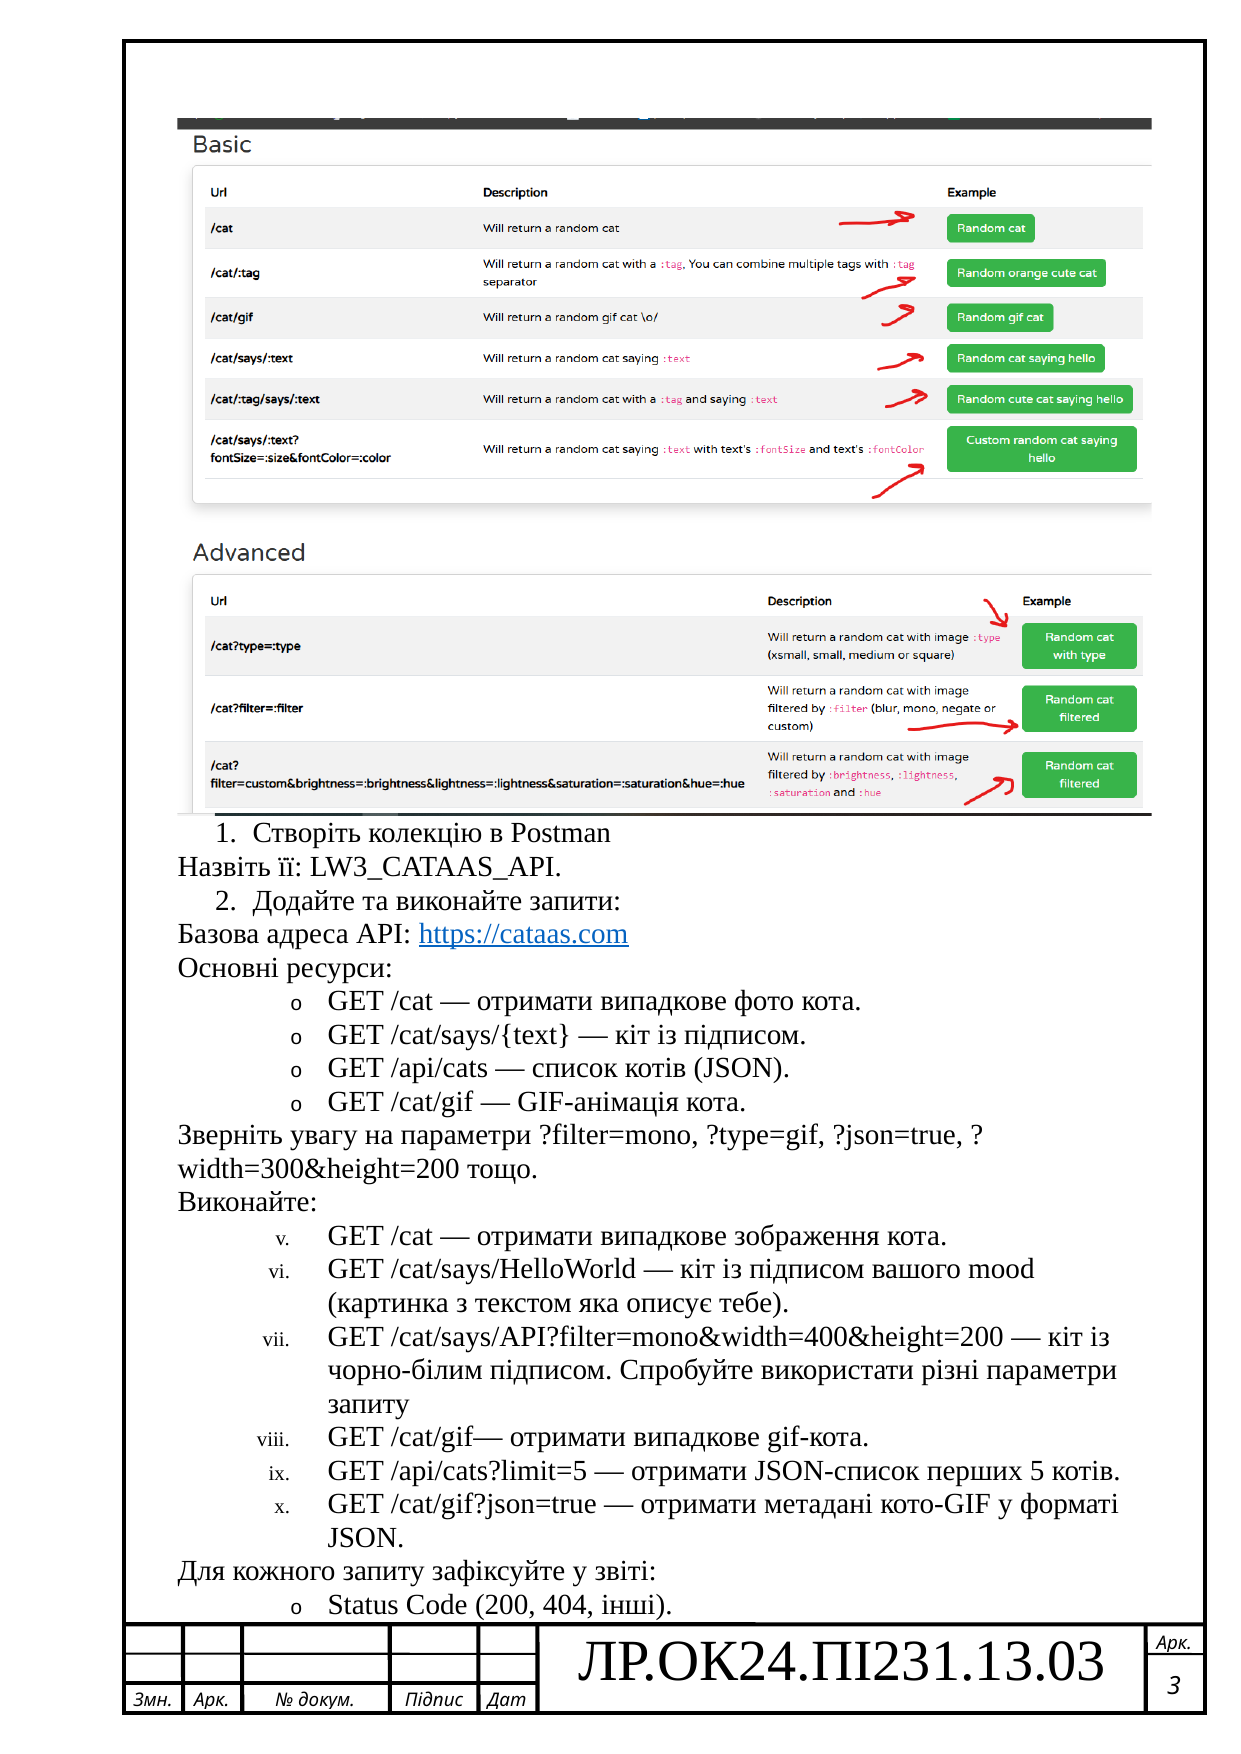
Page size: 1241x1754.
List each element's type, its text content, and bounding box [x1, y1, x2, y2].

list GET /cat/gif — GIF-анімація кота. [290, 1084, 1152, 1117]
text Для кожного запиту зафіксуйте у звіті: [177, 1553, 1152, 1587]
text Основні ресурси: [177, 950, 1152, 983]
list GET /api/cats — список котів (JSON). [290, 1050, 1152, 1084]
list Додайте та виконайте запити: [215, 883, 1152, 916]
list GET /cat/gif?json=true — отримати метадані кото-GIF у форматі JSON. [290, 1486, 1152, 1553]
text Виконайте: [177, 1184, 1152, 1218]
list Створіть колекцію в Postman [215, 816, 1152, 849]
list GET /cat/gif— отримати випадкове gif-кота. [290, 1419, 1152, 1453]
list GET /cat/says/API?filter=mono&width=400&height=200 — кіт із чорно-білим підписом. Спробуйте використати різні параметри запиту [290, 1319, 1152, 1419]
list GET /cat/says/HelloWorld — кіт із підписом вашого mood (картинка з текстом яка описує тебе). [290, 1252, 1152, 1319]
text Зверніть увагу на параметри ?filter=mono, ?type=gif, ?json=true, ?width=300&height=200 тощо. [177, 1117, 1152, 1184]
list GET /cat — отримати випадкове зображення кота. [290, 1218, 1152, 1252]
picture [177, 118, 1152, 816]
list GET /cat — отримати випадкове фото кота. [290, 983, 1152, 1017]
list GET /cat/says/{text} — кіт із підписом. [290, 1017, 1152, 1050]
list GET /api/cats?limit=5 — отримати JSON-список перших 5 котів. [290, 1453, 1152, 1486]
text Назвіть її: LW3_CATAAS_API. [177, 849, 1152, 883]
list Status Code (200, 404, інші). [290, 1587, 1152, 1621]
text Базова адреса API: https://cataas.com [177, 916, 1152, 950]
